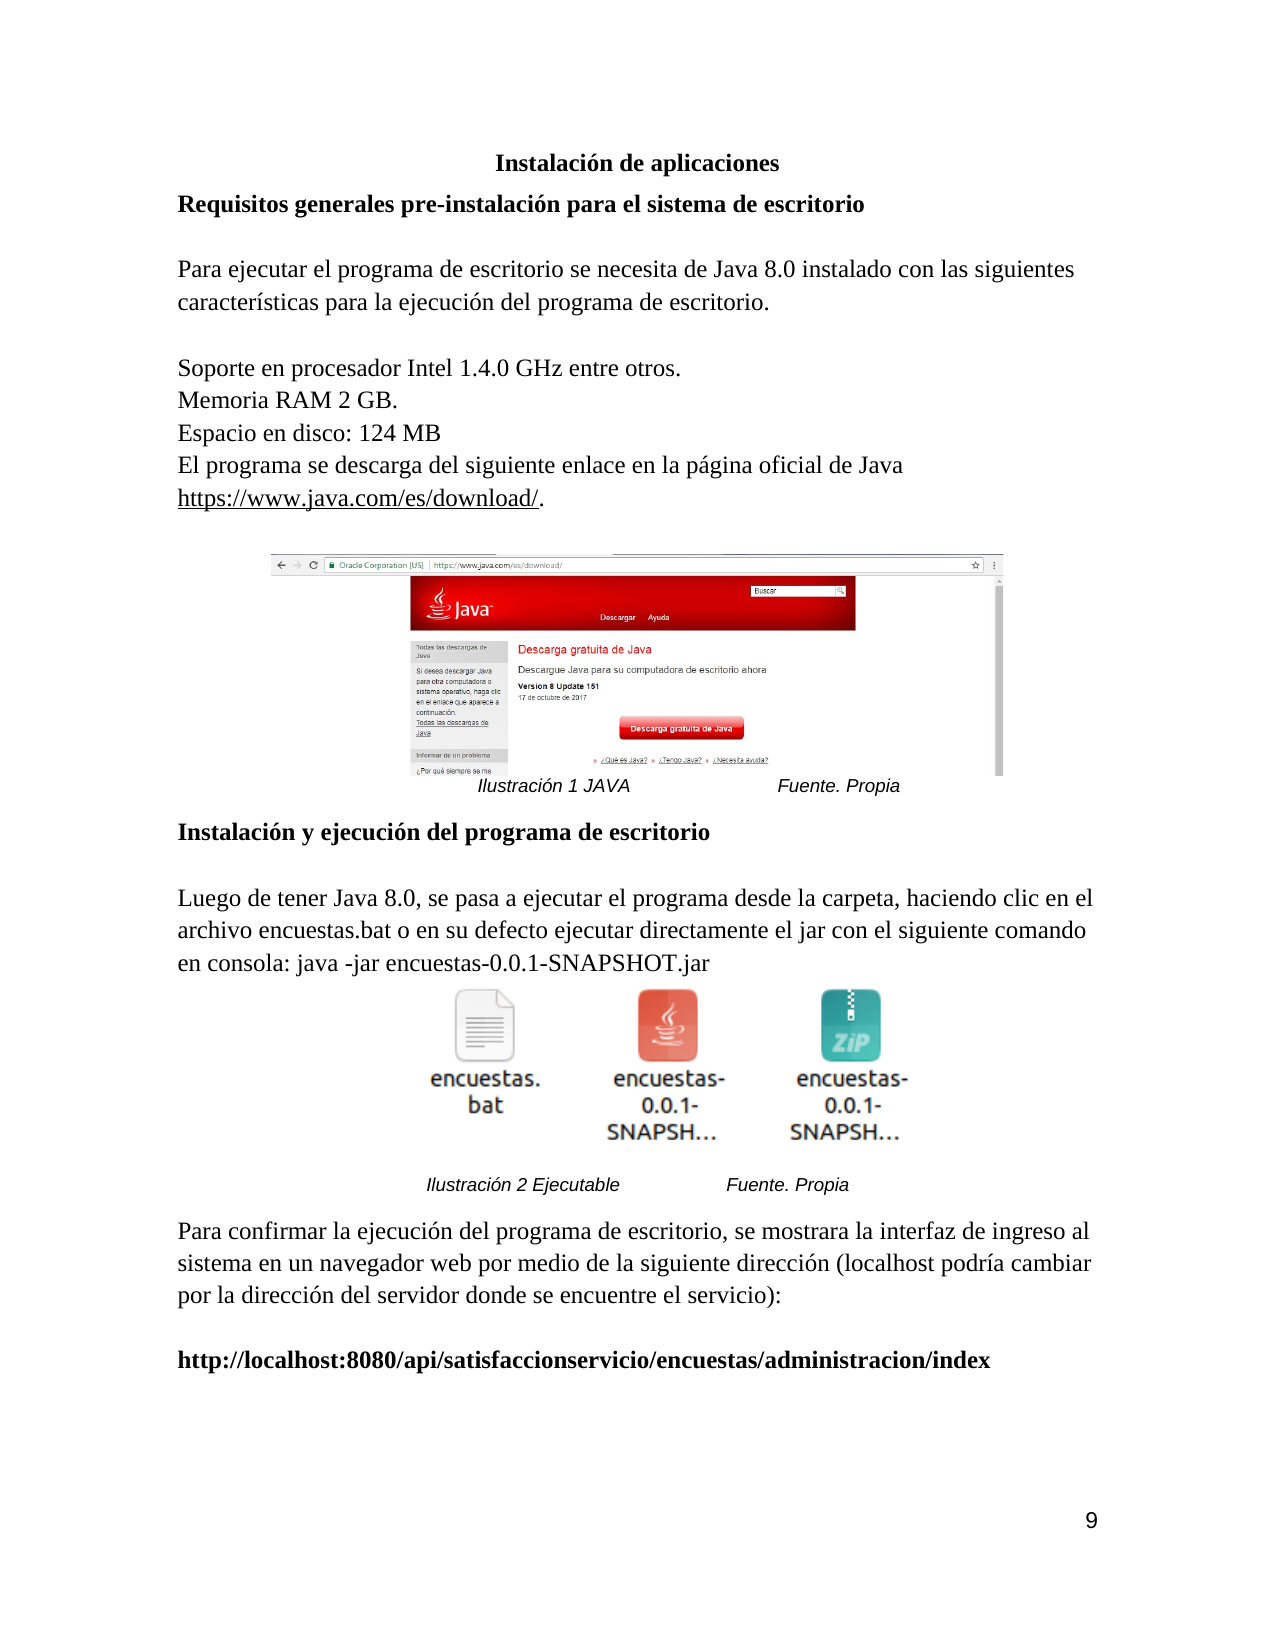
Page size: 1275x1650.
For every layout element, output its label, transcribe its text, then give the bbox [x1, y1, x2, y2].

text Espacio en disco: 124 MB [177, 418, 1188, 446]
picture [271, 554, 1004, 776]
text Luego de tener Java 8.0, se pasa a ejecutar el programa desde la carpeta, haciendo clic en el archivo encuestas.bat o en su defecto ejecutar directamente el jar con el siguiente comando en consola: java -jar encuestas-0.0.1-SNAPSHOT.jar [177, 883, 1104, 977]
text 9 [1085, 1507, 1188, 1534]
text Para ejecutar el programa de escritorio se necesita de Java 8.0 instalado con las siguientes características para la ejecución del programa de escritorio. [177, 254, 1081, 316]
text El programa se descarga del siguiente enlace en la página oficial de Java https://www.java.com/es/download/. [177, 451, 909, 512]
text Instalación de aplicaciones Requisitos generales pre-instalación para el sistema de escritorio [177, 148, 871, 218]
text Ilustración 2 Ejecutable Fuente. Propia [426, 1100, 1188, 1195]
text http://localhost:8080/api/satisfaccionservicio/encuestas/administracion/index [177, 1345, 1103, 1374]
text Instalación y ejecución del programa de escritorio [177, 817, 1188, 846]
text Ilustración 1 JAVA Fuente. Propia [477, 775, 1188, 796]
picture [410, 980, 953, 1173]
text Para confirmar la ejecución del programa de escritorio, se mostrara la interfaz de ingreso al sistema en un navegador web por medio de la siguiente dirección (localhost podría cambiar por la dirección del servidor donde se encuentre el servicio): [177, 1216, 1103, 1309]
text Soporte en procesador Intel 1.4.0 GHz entre otros. Memoria RAM 2 GB. [177, 353, 688, 414]
